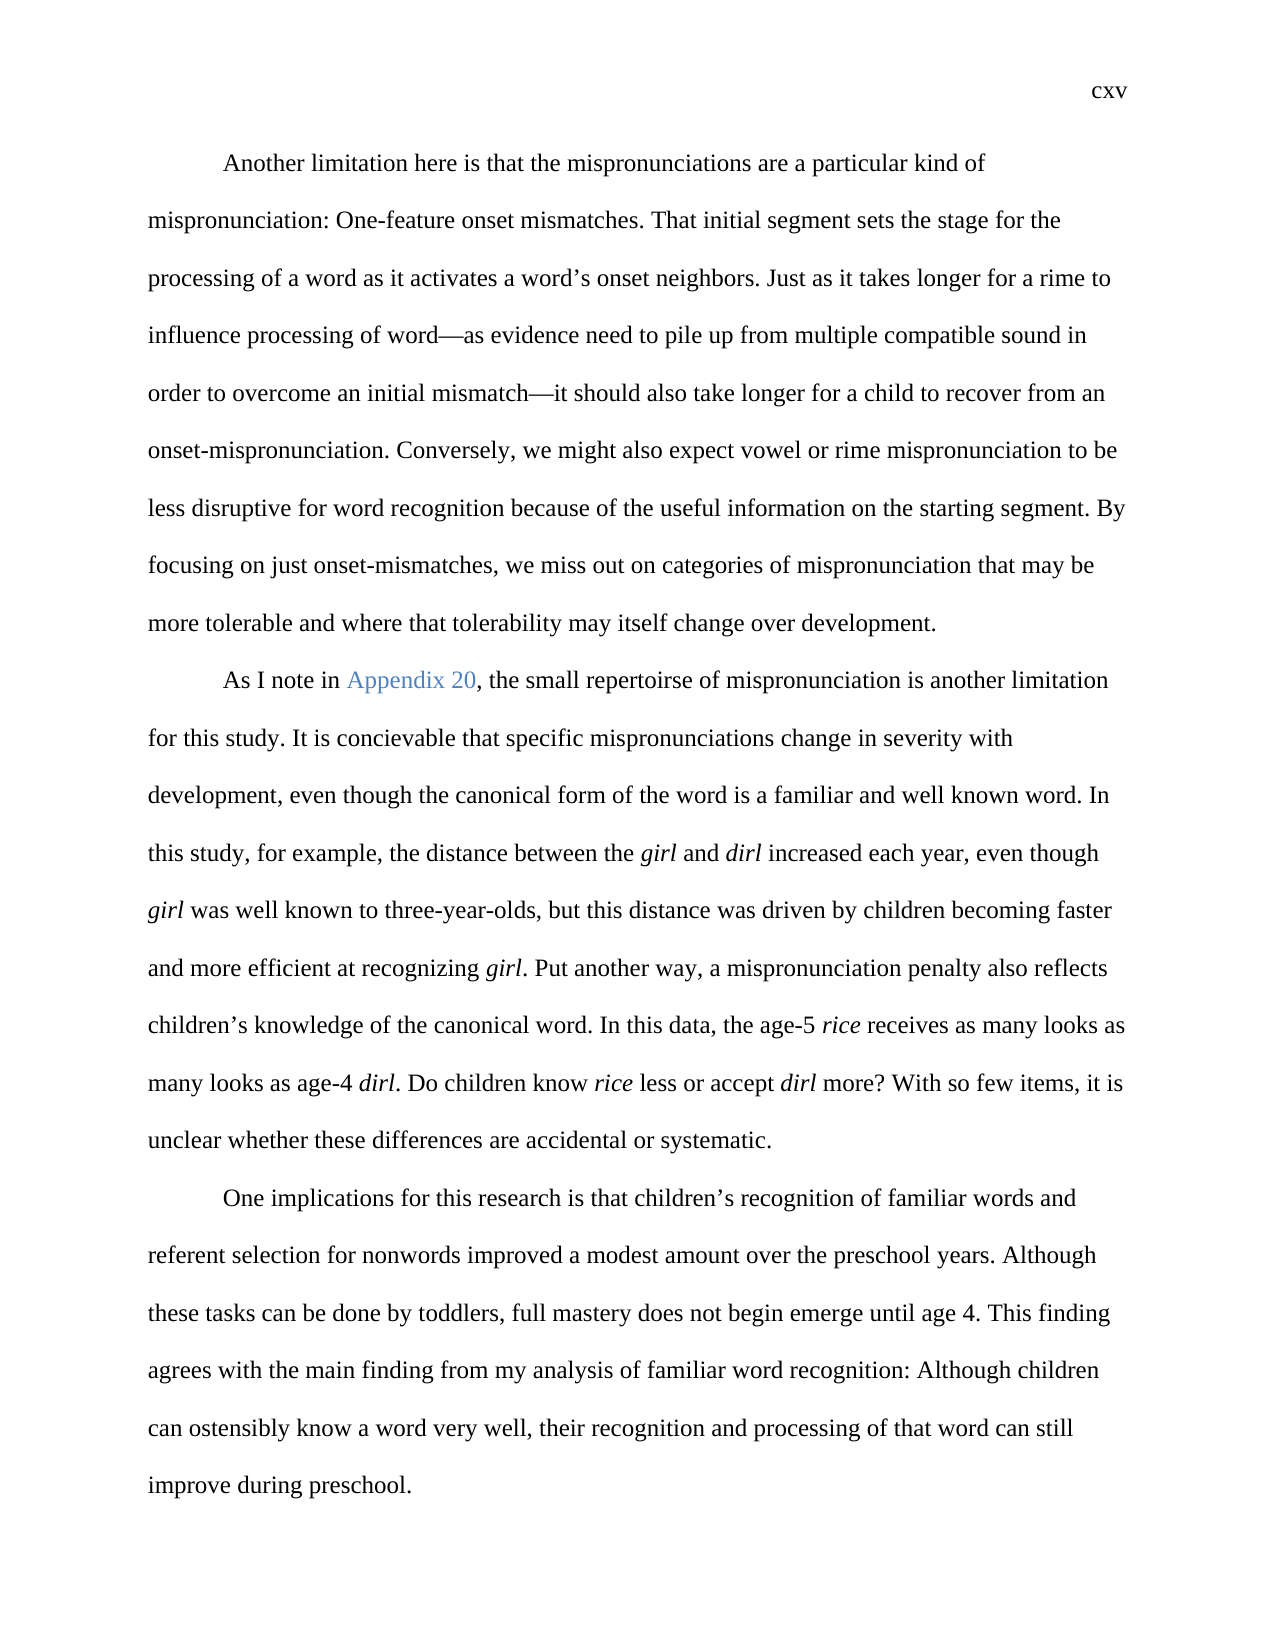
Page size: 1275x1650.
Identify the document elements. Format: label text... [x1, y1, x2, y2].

text Another limitation here is that the mispronunciations are a particular kind of mispronunciation: One-feature onset mismatches. That initial segment sets the stage for the processing of a word as it activates a word’s onset neighbors. Just as it takes longer for a rime to influence processing of word—as evidence need to pile up from multiple compatible sound in order to overcome an initial mismatch—it should also take longer for a child to recover from an onset-mispronunciation. Conversely, we might also expect vowel or rime mispronunciation to be less disruptive for word recognition because of the useful information on the starting segment. By focusing on just onset-mismatches, we miss out on categories of mispronunciation that may be more tolerable and where that tolerability may itself change over development. [148, 148, 1127, 636]
text One implications for this research is that children’s recognition of familiar words and referent selection for nonwords improved a modest amount over the preschool years. Although these tasks can be done by toddlers, full mastery does not begin emerge until age 4. This finding agrees with the main finding from my analysis of familiar word recognition: Although children can ostensibly know a word very well, their recognition and processing of that word can still improve during preschool. [148, 1183, 1127, 1499]
text As I note in Appendix 20, the small repertoirse of mispronunciation is another limitation for this study. It is concievable that specific mispronunciations change in severity with development, even though the canonical form of the word is a familiar and well known word. In this study, for example, the distance between the girl and dirl increased each year, even though girl was well known to three-year-olds, but this distance was driven by children becoming faster and more efficient at recognizing girl. Put another way, a mispronunciation penalty also reflects children’s knowledge of the canonical word. In this data, the age-5 rice receives as many looks as many looks as age-4 dirl. Do children know rice less or accept dirl more? With so few items, it is unclear whether these differences are accidental or systematic. [148, 665, 1127, 1154]
